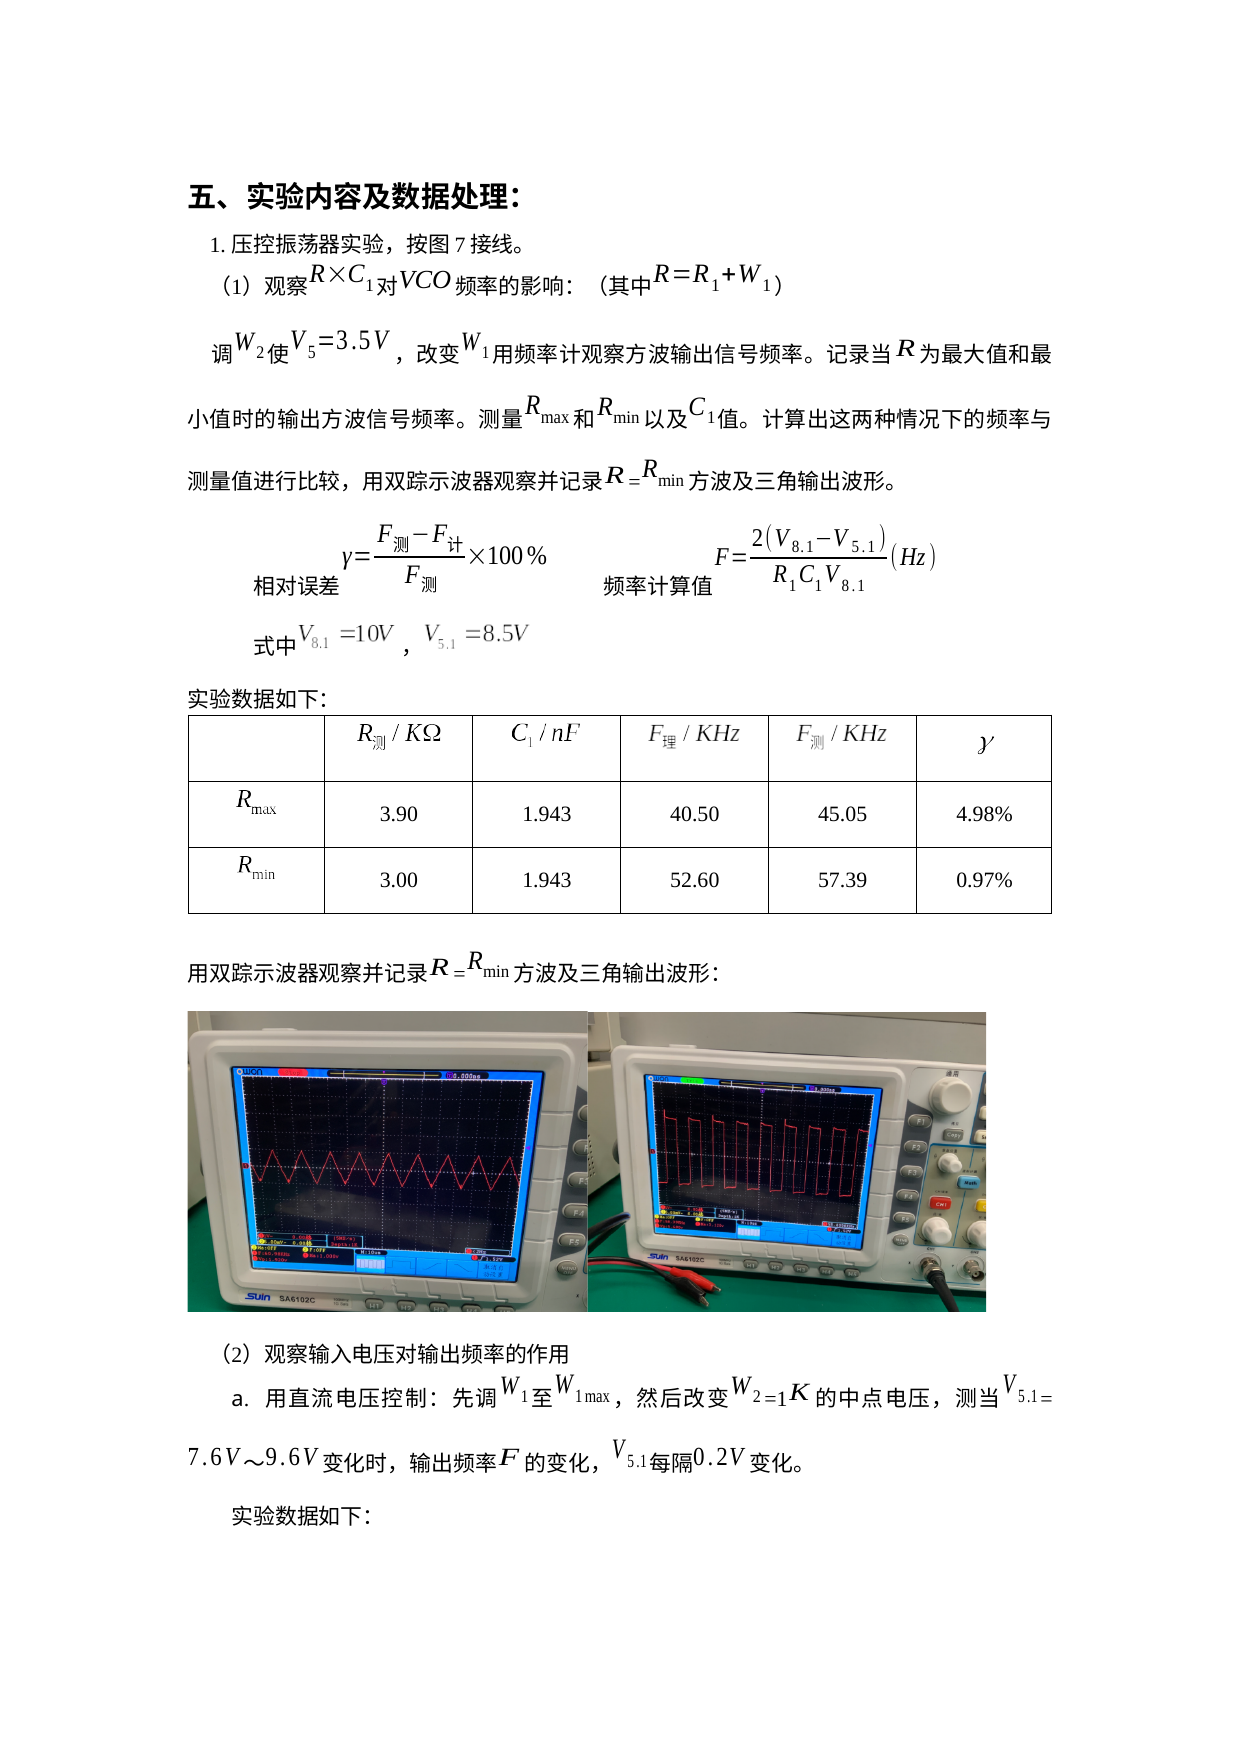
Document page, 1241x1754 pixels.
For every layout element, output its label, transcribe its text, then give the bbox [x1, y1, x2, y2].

text 相对误差 频率计算值 [187, 519, 1053, 617]
text 实验数据如下： [187, 1499, 1053, 1531]
table_header [621, 716, 768, 781]
table_header [769, 716, 916, 781]
text 用双踪示波器观察并记录=方波及三角输出波形： [187, 946, 1053, 1011]
table_cell 45.05 [769, 782, 916, 847]
text 式中， [187, 617, 1053, 682]
table_cell 40.50 [621, 782, 768, 847]
table_cell 1.943 [473, 848, 620, 913]
text 实验数据如下： [187, 682, 1053, 714]
table_cell 3.00 [325, 848, 472, 913]
table_header [917, 716, 1051, 781]
table_header [473, 716, 620, 781]
table_cell 57.39 [769, 848, 916, 913]
table_cell 0.97% [917, 848, 1051, 913]
table_header [189, 716, 324, 781]
text a. 用直流电压控制：先调至，然后改变=1的中点电压，测当=～变化时，输出频率的变化，每隔变化。 [187, 1369, 1053, 1499]
table_cell 52.60 [621, 848, 768, 913]
table_cell [189, 848, 324, 913]
list 实验内容及数据处理： [187, 162, 1053, 227]
table_cell 4.98% [917, 782, 1051, 847]
text 1. 压控振荡器实验，按图7接线。 [187, 227, 1053, 259]
text （1）观察对频率的影响：（其中） [187, 259, 1053, 324]
table_cell 3.90 [325, 782, 472, 847]
table_cell [189, 782, 324, 847]
text （2）观察输入电压对输出频率的作用 [187, 1336, 1053, 1369]
picture [187, 1011, 987, 1312]
table_header [325, 716, 472, 781]
text 调使，改变用频率计观察方波输出信号频率。记录当为最大值和最小值时的输出方波信号频率。测量和以及值。计算出这两种情况下的频率与测量值进行比较，用双踪示波器观察并记录=方波及三角输出波形。 [187, 324, 1053, 519]
table_cell 1.943 [473, 782, 620, 847]
